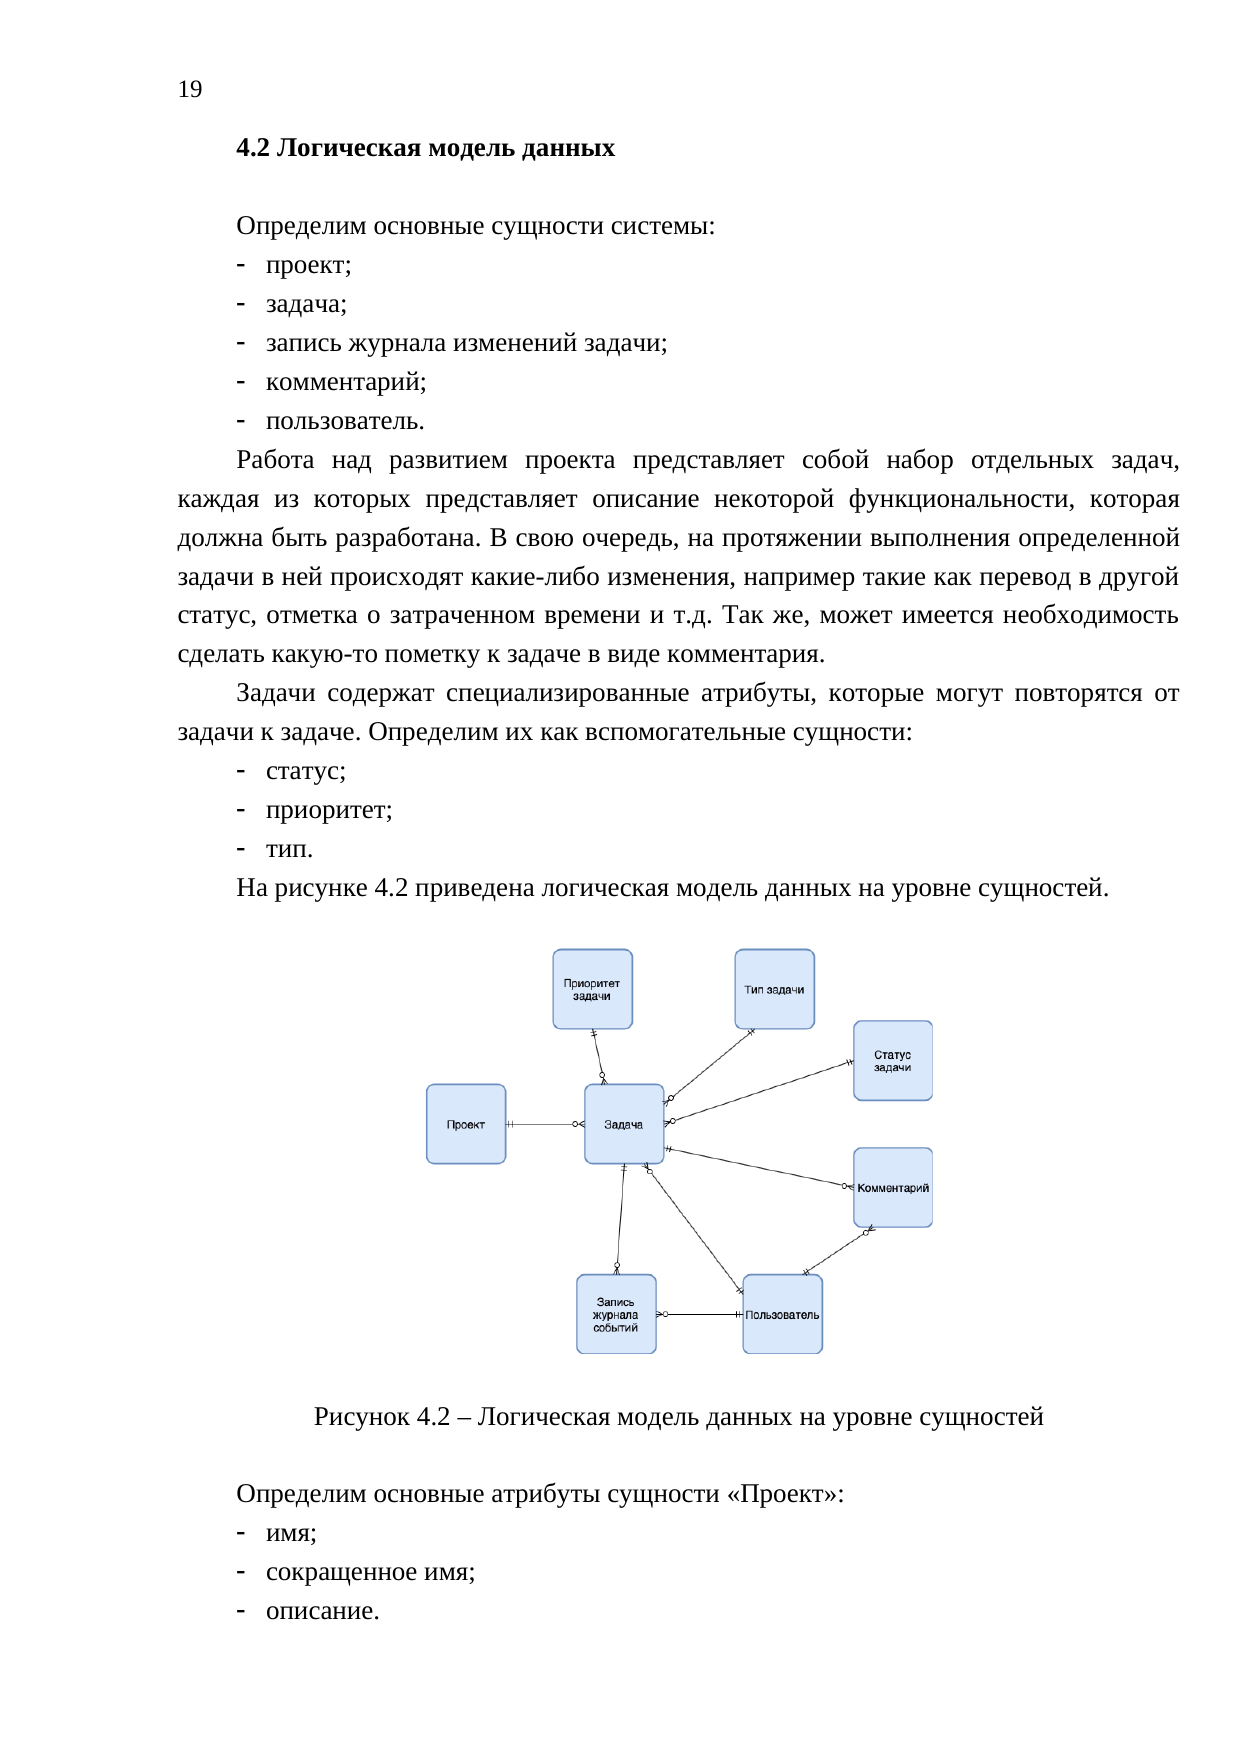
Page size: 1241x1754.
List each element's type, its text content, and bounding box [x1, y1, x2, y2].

list пользователь. [177, 404, 1181, 435]
list приоритет; [177, 793, 1181, 824]
list комментарий; [177, 365, 1181, 396]
text Определим основные атрибуты сущности «Проект»: [177, 1477, 1181, 1508]
list задача; [177, 287, 1181, 318]
text Рисунок 4.2 – Логическая модель данных на уровне сущностей [177, 1400, 1181, 1431]
text Определим основные сущности системы: [177, 209, 1181, 240]
list описание. [177, 1594, 1181, 1626]
list тип. [177, 832, 1181, 863]
text 4.2 Логическая модель данных [177, 131, 1181, 162]
list запись журнала изменений задачи; [177, 326, 1181, 357]
picture [425, 948, 933, 1354]
text На рисунке 4.2 приведена логическая модель данных на уровне сущностей. [177, 871, 1181, 902]
list проект; [177, 248, 1181, 279]
list статус; [177, 754, 1181, 785]
list сокращенное имя; [177, 1555, 1181, 1587]
list имя; [177, 1516, 1181, 1547]
text Работа над развитием проекта представляет собой набор отдельных задач, каждая из которых представляет описание некоторой функциональности, которая должна быть разработана. В свою очередь, на протяжении выполнения определенной задачи в ней происходят какие-либо изменения, например такие как перевод в другой статус, отметка о затраченном времени и т.д. Так же, может имеется необходимость сделать какую-то пометку к задаче в виде комментария. [177, 443, 1181, 669]
text Задачи содержат специализированные атрибуты, которые могут повторятся от задачи к задаче. Определим их как вспомогательные сущности: [177, 676, 1181, 746]
